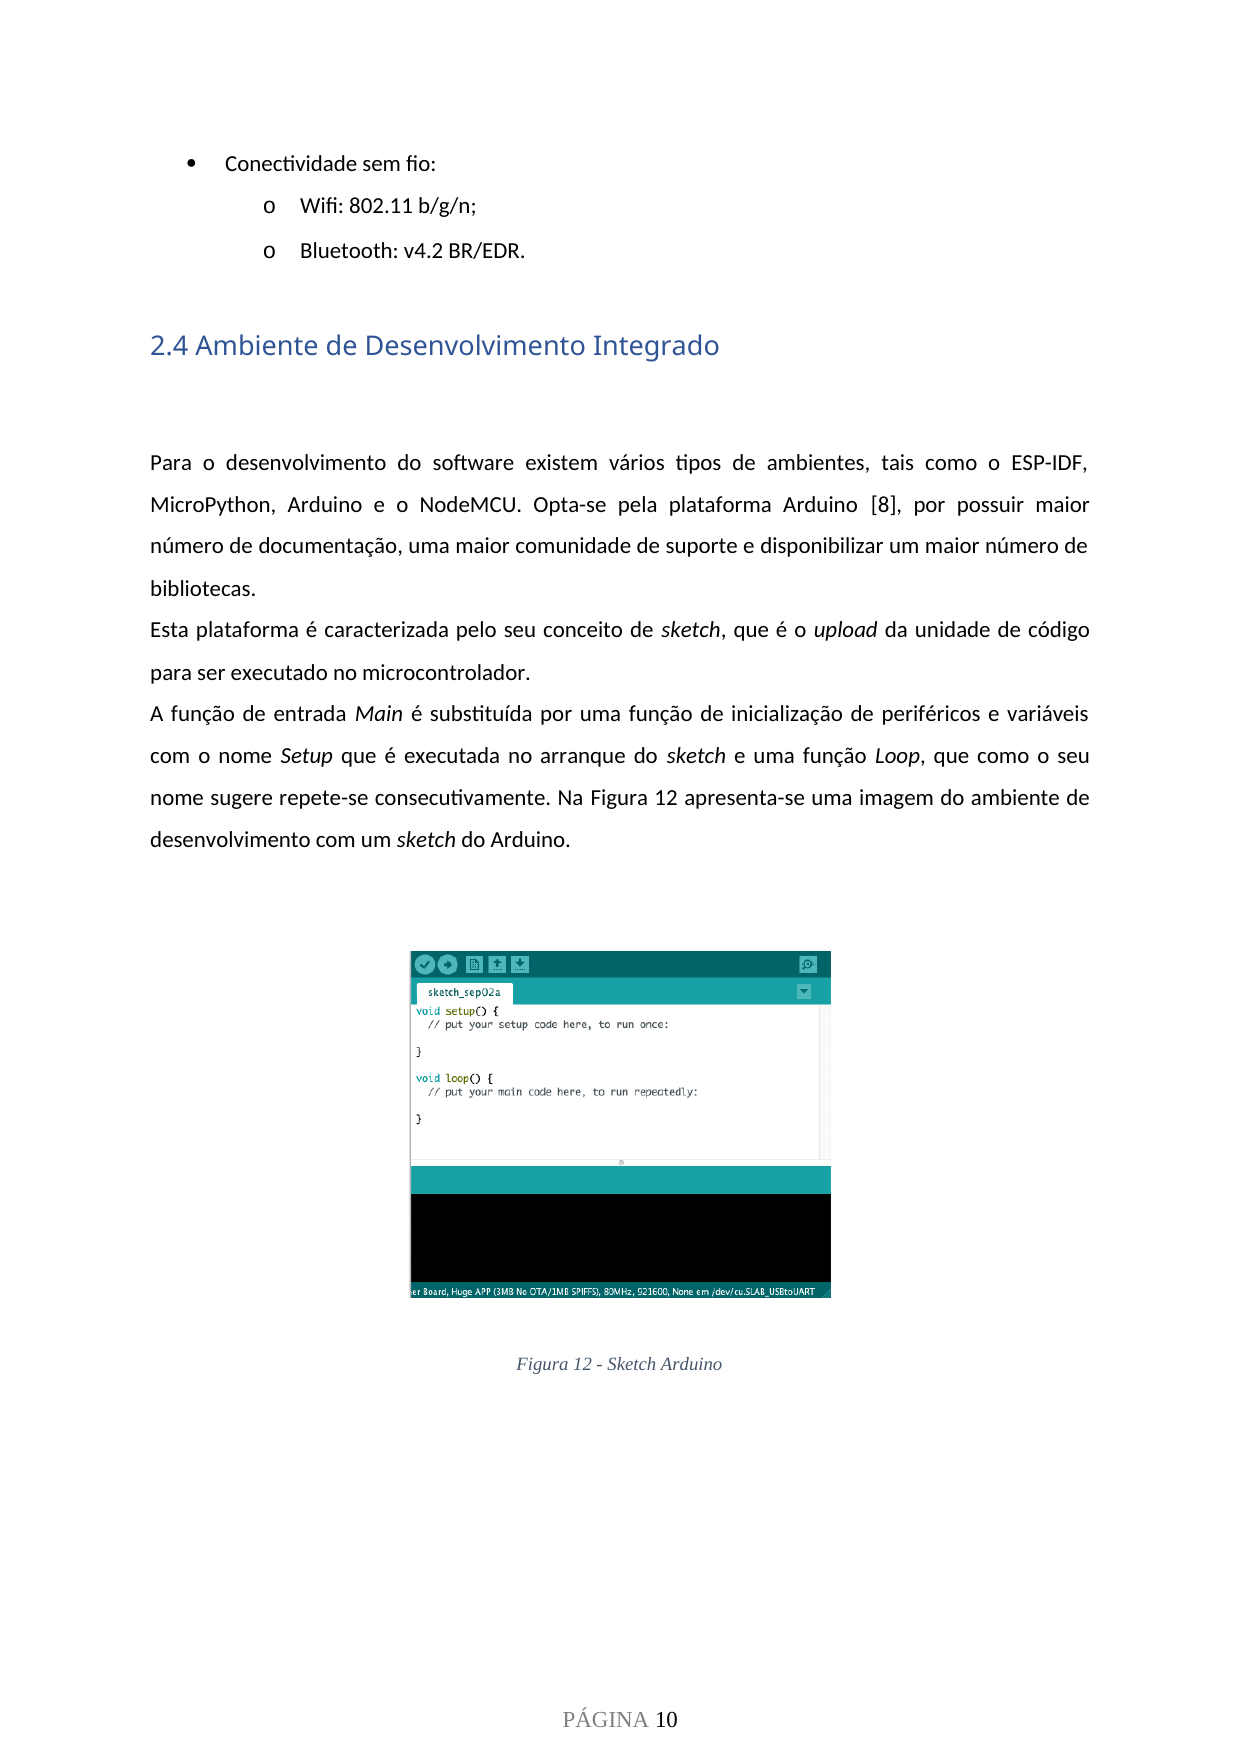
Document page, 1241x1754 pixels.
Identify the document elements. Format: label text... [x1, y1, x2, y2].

list Conectividade sem fio: [187, 149, 1090, 177]
text A função de entrada Main é substituída por uma função de inicialização de periféricos e variáveis com o nome Setup que é executada no arranque do sketch e uma função Loop, que como o seu nome sugere repete-se consecutivamente. Na Figura 12 apresenta-se uma imagem do ambiente de desenvolvimento com um sketch do Arduino. [150, 699, 1090, 853]
list Bluetooth: v4.2 BR/EDR. [262, 236, 1090, 265]
picture [409, 951, 831, 1298]
text Esta plataforma é caracterizada pelo seu conceito de sketch, que é o upload da unidade de código para ser executado no microcontrolador. [150, 616, 1090, 686]
subtitle 2.4 Ambiente de Desenvolvimento Integrado [150, 327, 1090, 364]
list Wifi: 802.11 b/g/n; [262, 192, 1090, 221]
text Para o desenvolvimento do software existem vários tipos de ambientes, tais como o ESP-IDF, MicroPython, Arduino e o NodeMCU. Opta-se pela plataforma Arduino, por possuir maior número de documentação, uma maior comunidade de suporte e disponibilizar um maior número de bibliotecas. [150, 448, 1090, 602]
text Figura 12 - Sketch Arduino [150, 1353, 1090, 1374]
